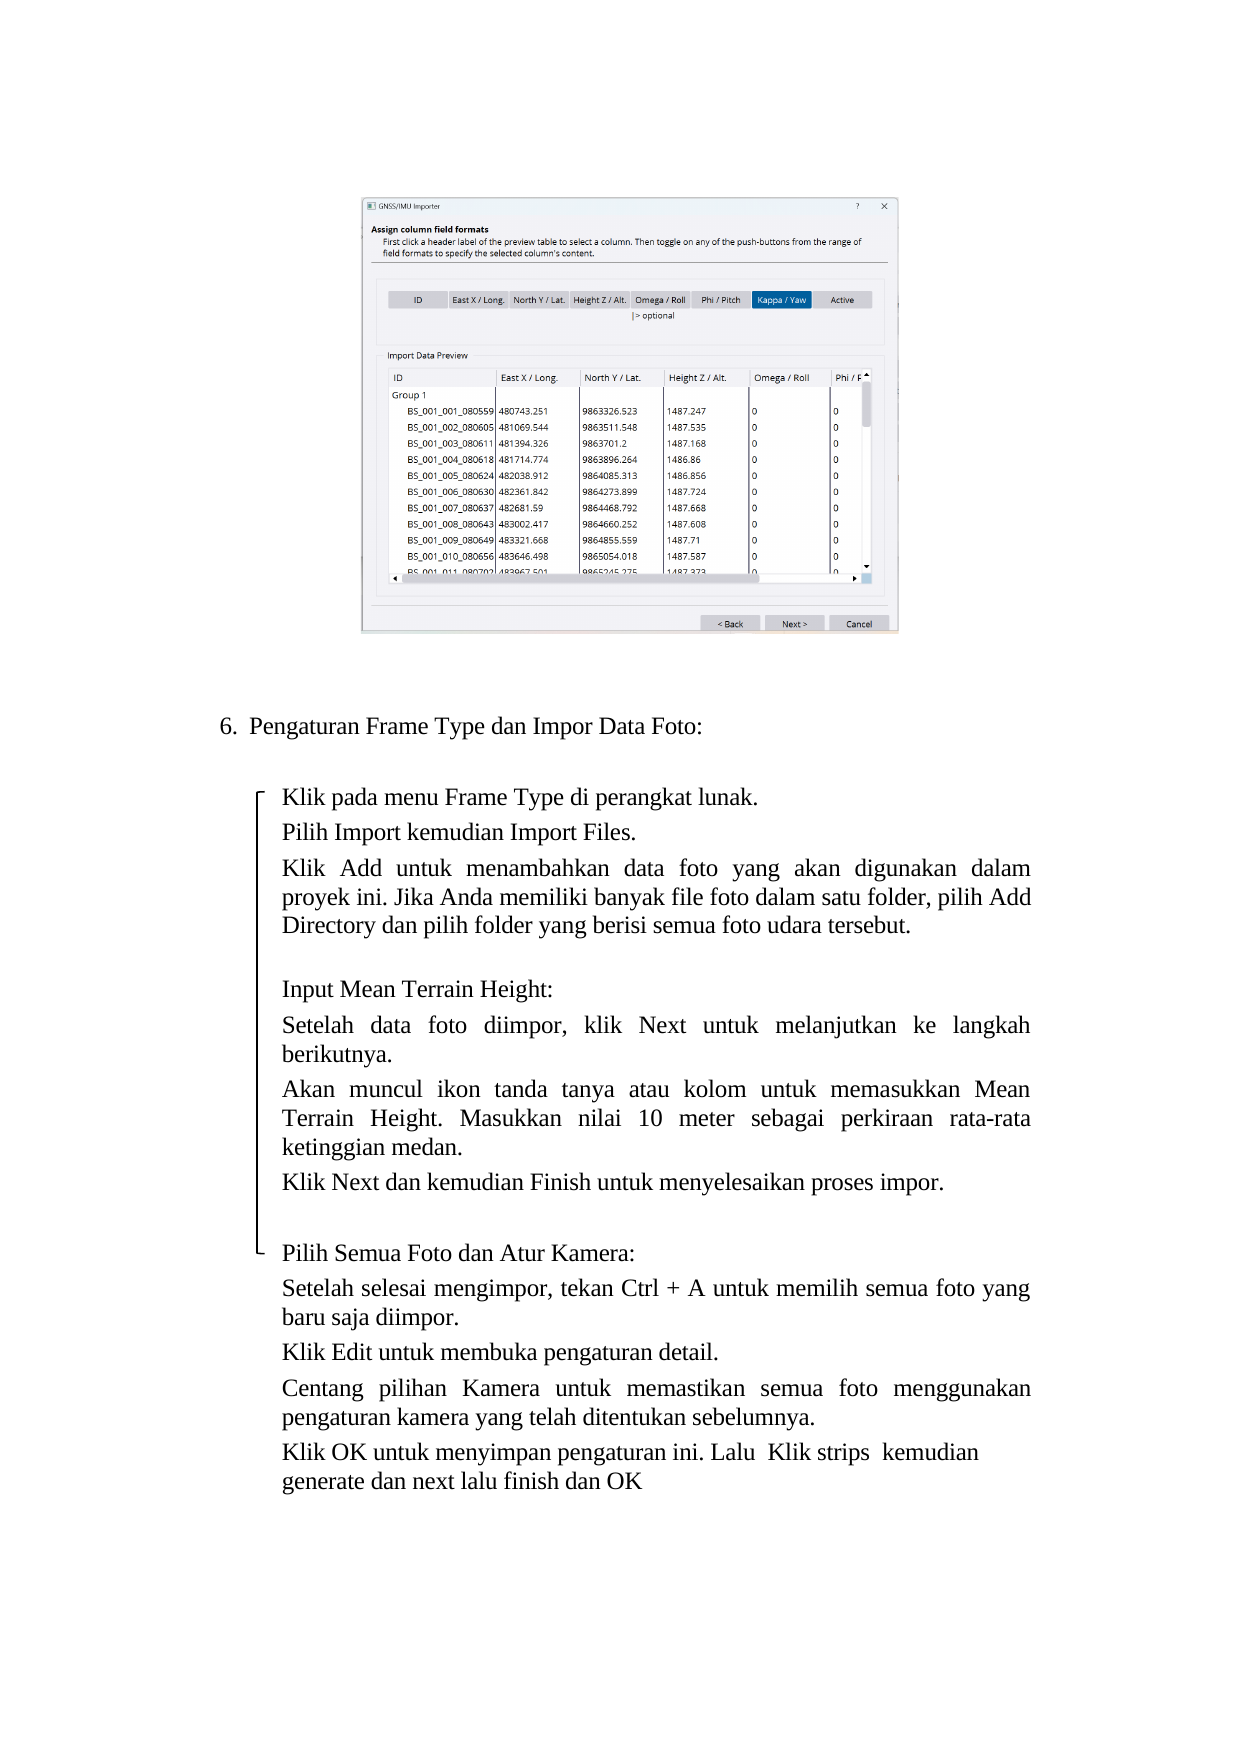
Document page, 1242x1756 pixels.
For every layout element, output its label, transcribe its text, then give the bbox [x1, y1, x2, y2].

subtitle Pilih Semua Foto dan Atur Kamera: [282, 1238, 1031, 1267]
subtitle Centang pilihan Kamera untuk memastikan semua foto menggunakan pengaturan kamera yang telah ditentukan sebelumnya. [282, 1373, 1031, 1430]
picture [360, 197, 899, 634]
subtitle Akan muncul ikon tanda tanya atau kolom untuk memasukkan Mean Terrain Height. Masukkan nilai 10 meter sebagai perkiraan rata-rata ketinggian medan. [282, 1074, 1031, 1160]
subtitle Klik pada menu Frame Type di perangkat lunak. [282, 782, 1031, 811]
subtitle Klik Add untuk menambahkan data foto yang akan digunakan dalam proyek ini. Jika Anda memiliki banyak file foto dalam satu folder, pilih Add Directory dan pilih folder yang berisi semua foto udara tersebut. [282, 853, 1031, 939]
subtitle Input Mean Terrain Height: [282, 974, 1031, 1003]
subtitle Klik Edit untuk membuka pengaturan detail. [282, 1337, 1031, 1366]
subtitle Pengaturan Frame Type dan Impor Data Foto: [219, 711, 1031, 740]
subtitle Setelah data foto diimpor, klik Next untuk melanjutkan ke langkah berikutnya. [282, 1010, 1031, 1067]
subtitle Klik OK untuk menyimpan pengaturan ini. Lalu Klik strips kemudian generate dan next lalu finish dan OK [282, 1437, 1031, 1494]
subtitle Pilih Import kemudian Import Files. [282, 817, 1031, 846]
subtitle Setelah selesai mengimpor, tekan Ctrl + A untuk memilih semua foto yang baru saja diimpor. [282, 1273, 1031, 1331]
subtitle Klik Next dan kemudian Finish untuk menyelesaikan proses impor. [282, 1167, 1031, 1196]
